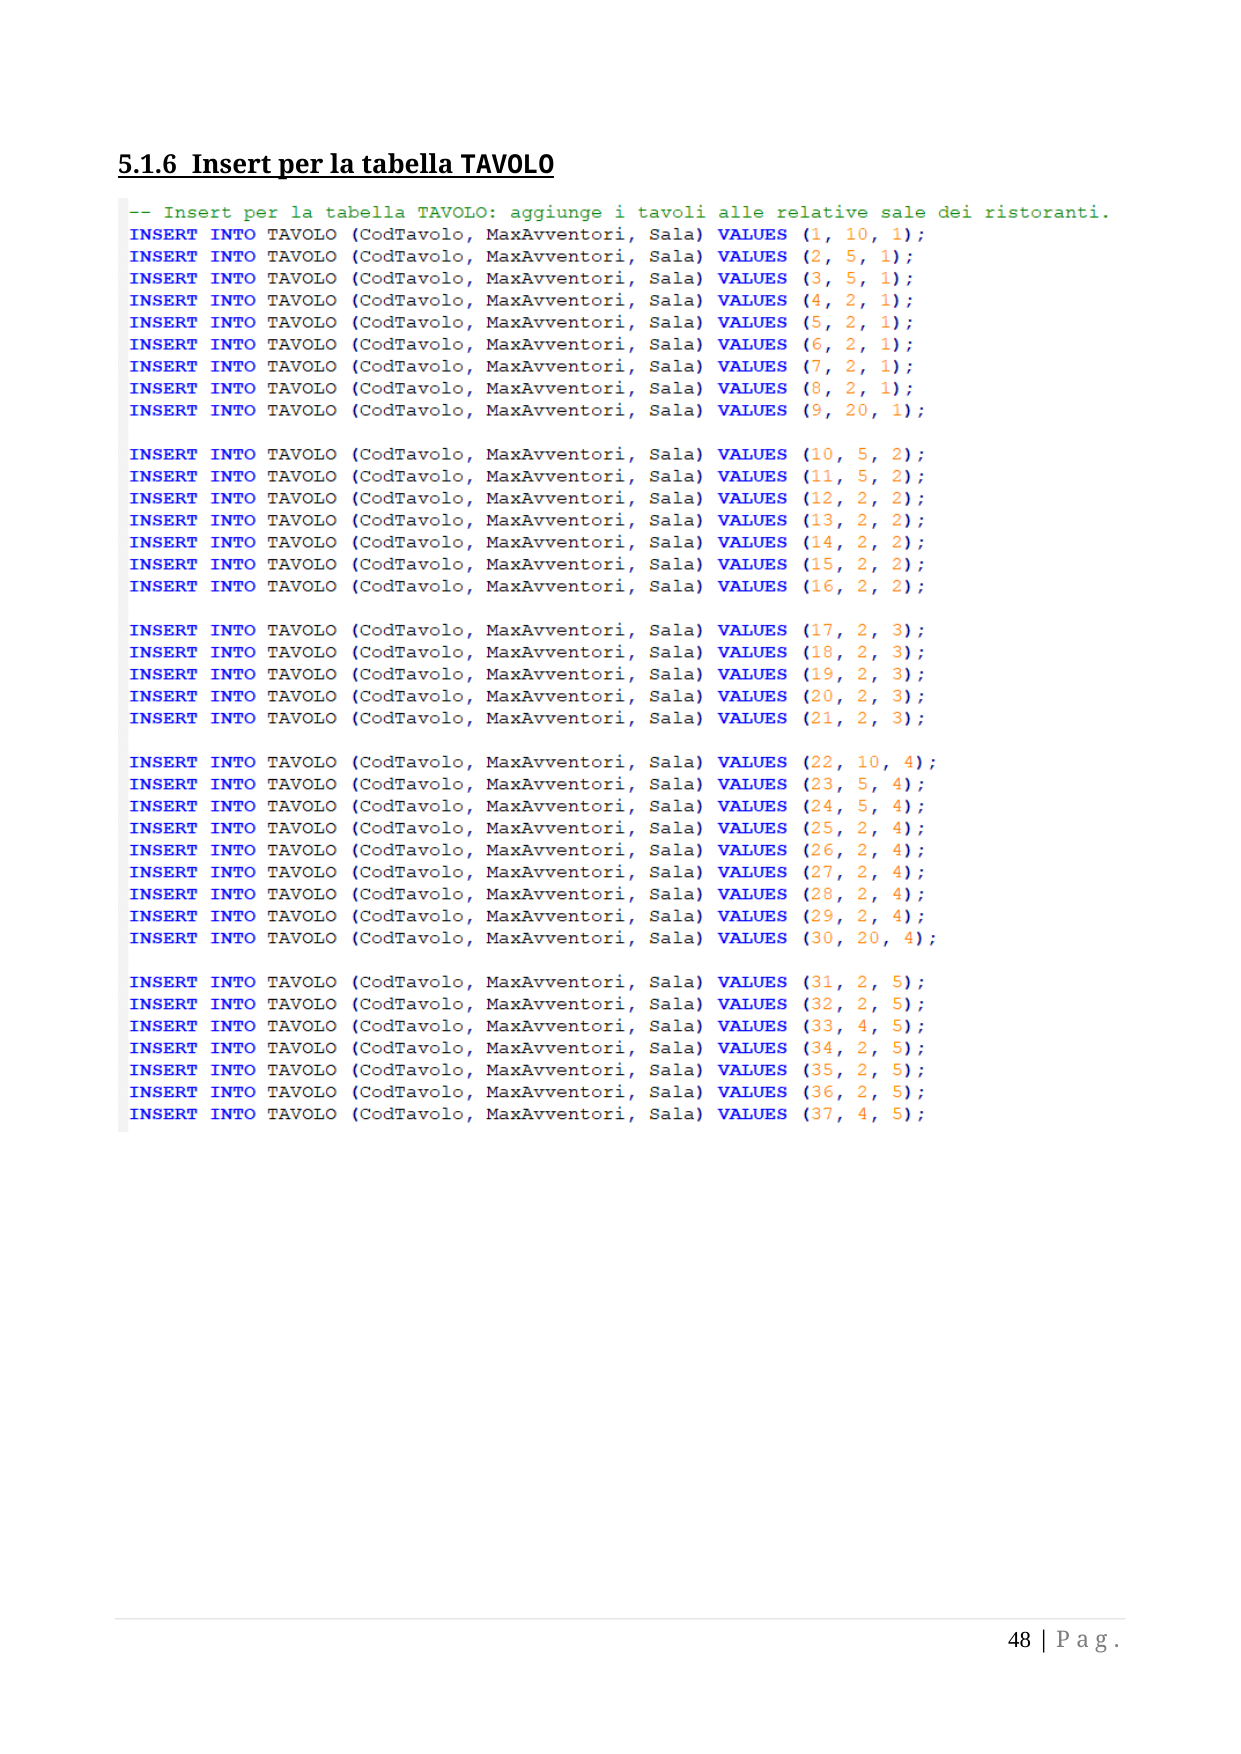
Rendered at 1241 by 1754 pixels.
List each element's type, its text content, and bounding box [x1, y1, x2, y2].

list Insert per la tabella TAVOLO [118, 146, 1240, 181]
picture [118, 198, 1108, 1132]
